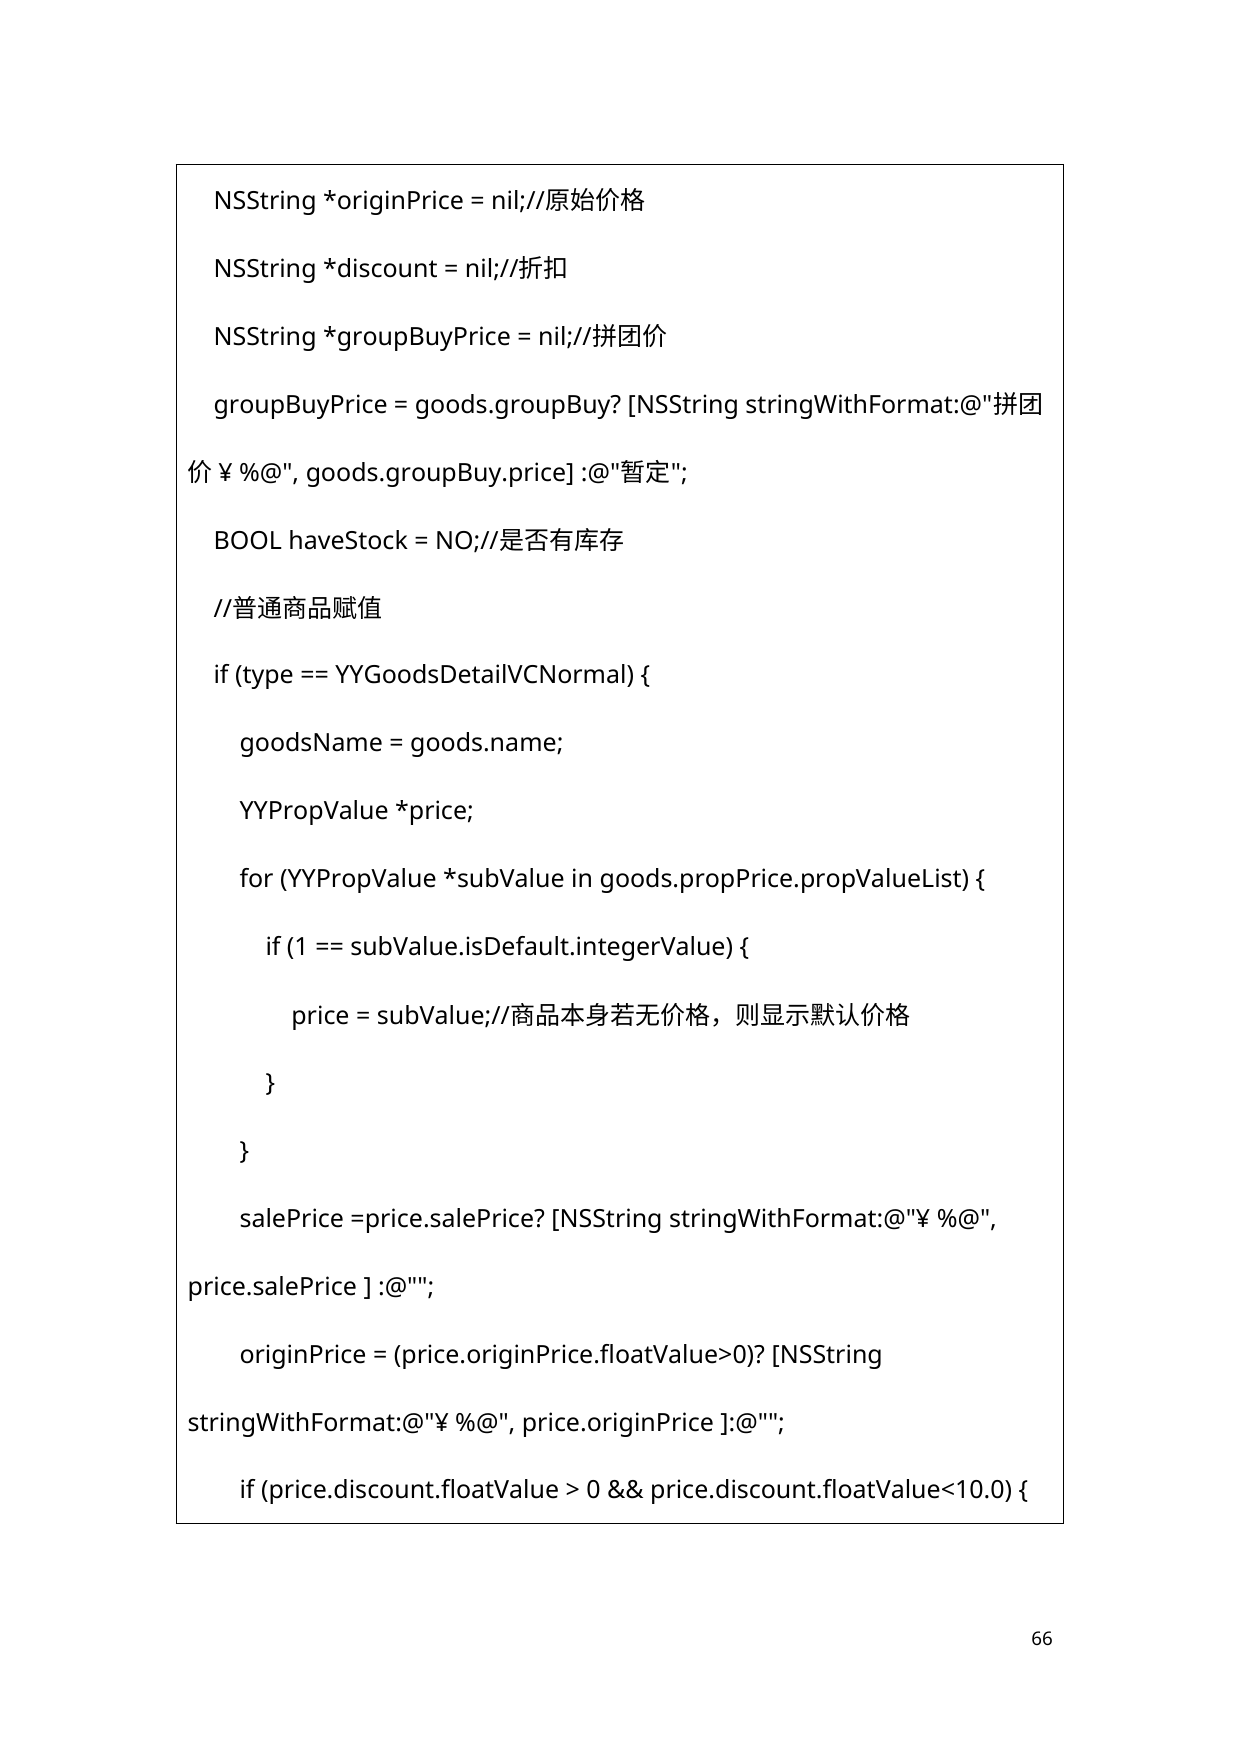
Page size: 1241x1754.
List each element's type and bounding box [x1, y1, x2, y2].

table_cell [177, 165, 1063, 1523]
